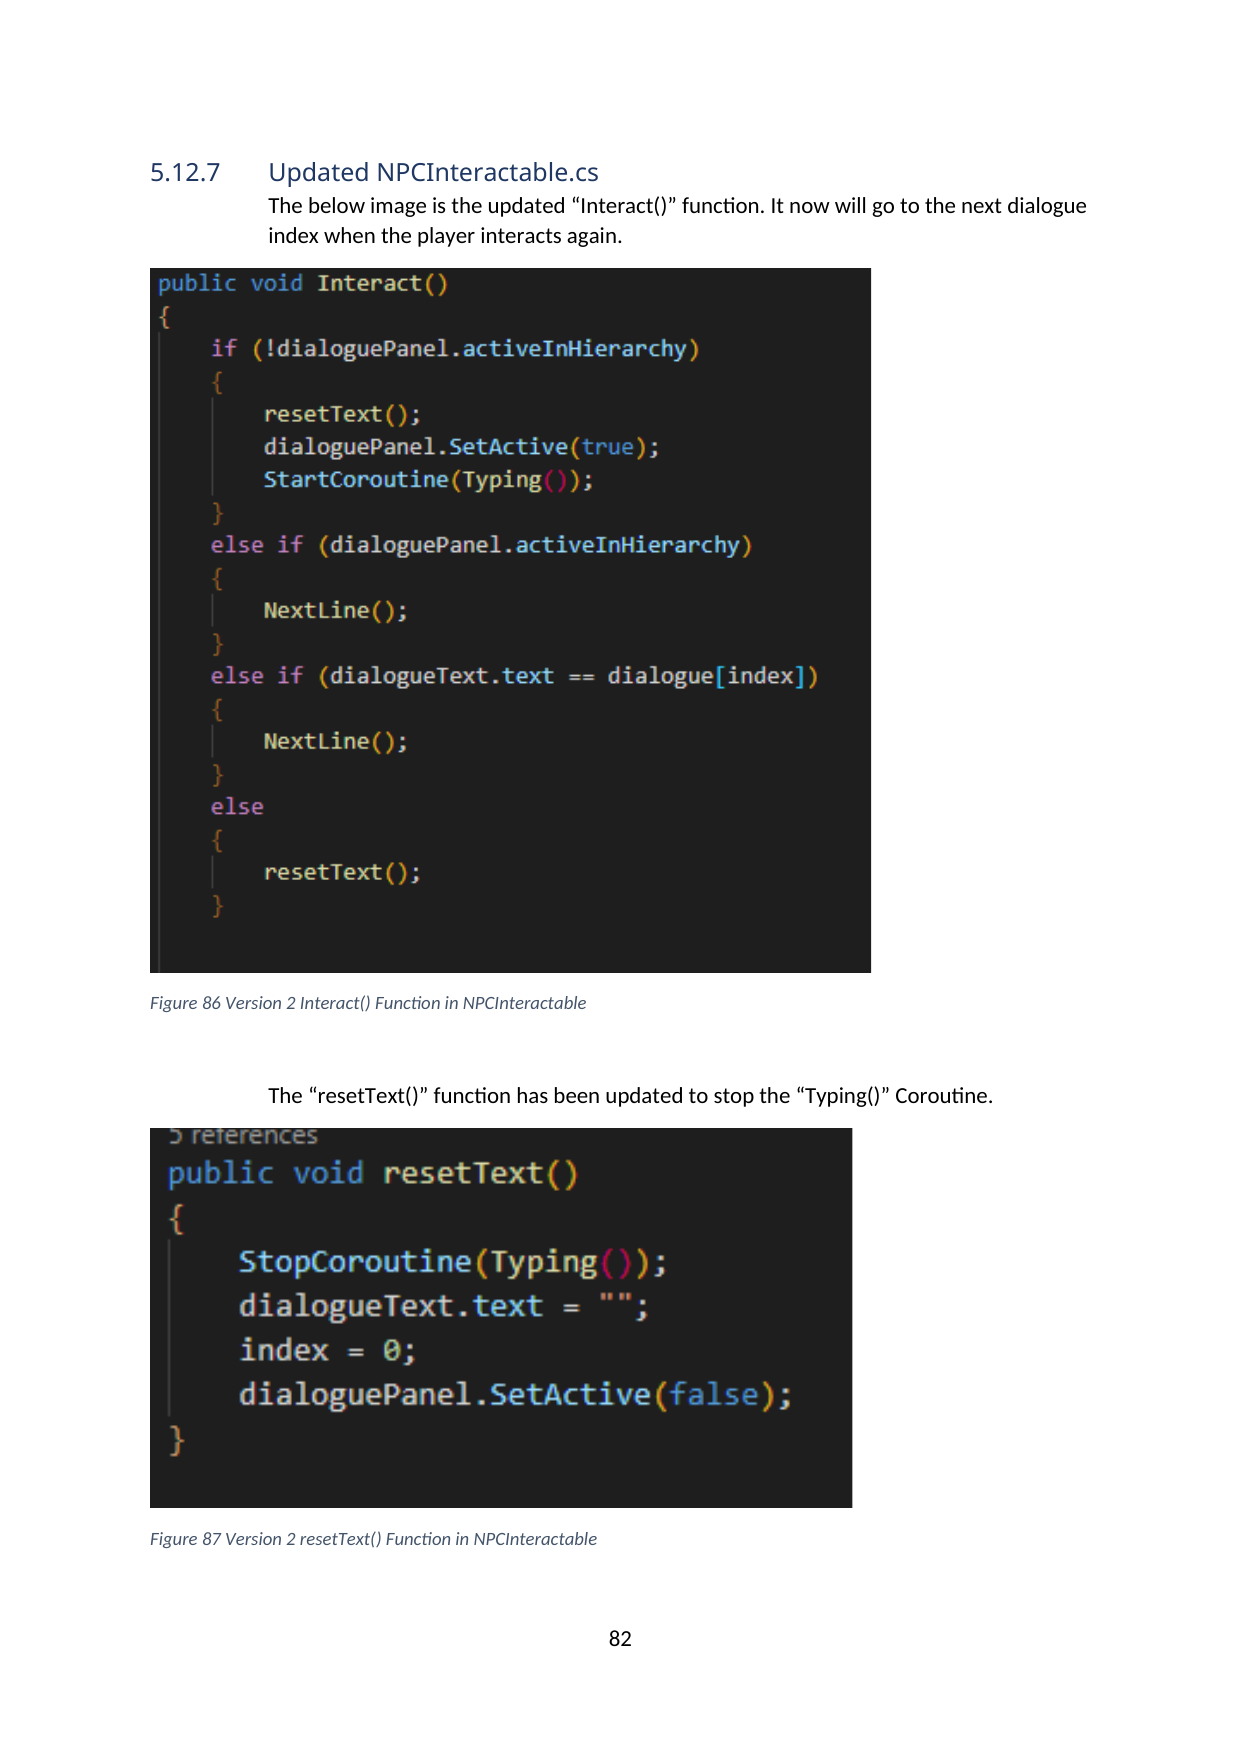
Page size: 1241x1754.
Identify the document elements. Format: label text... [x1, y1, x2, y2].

picture [150, 1128, 853, 1508]
subtitle 5.12.7 Updated NPCInteractable.cs [150, 154, 1090, 188]
picture [150, 268, 872, 973]
text The “resetText()” function has been updated to stop the “Typing()” Coroutine. [268, 1082, 1090, 1110]
text The below image is the updated “Interact()” function. It now will go to the next dialogue index when the player interacts again. [268, 191, 1090, 249]
